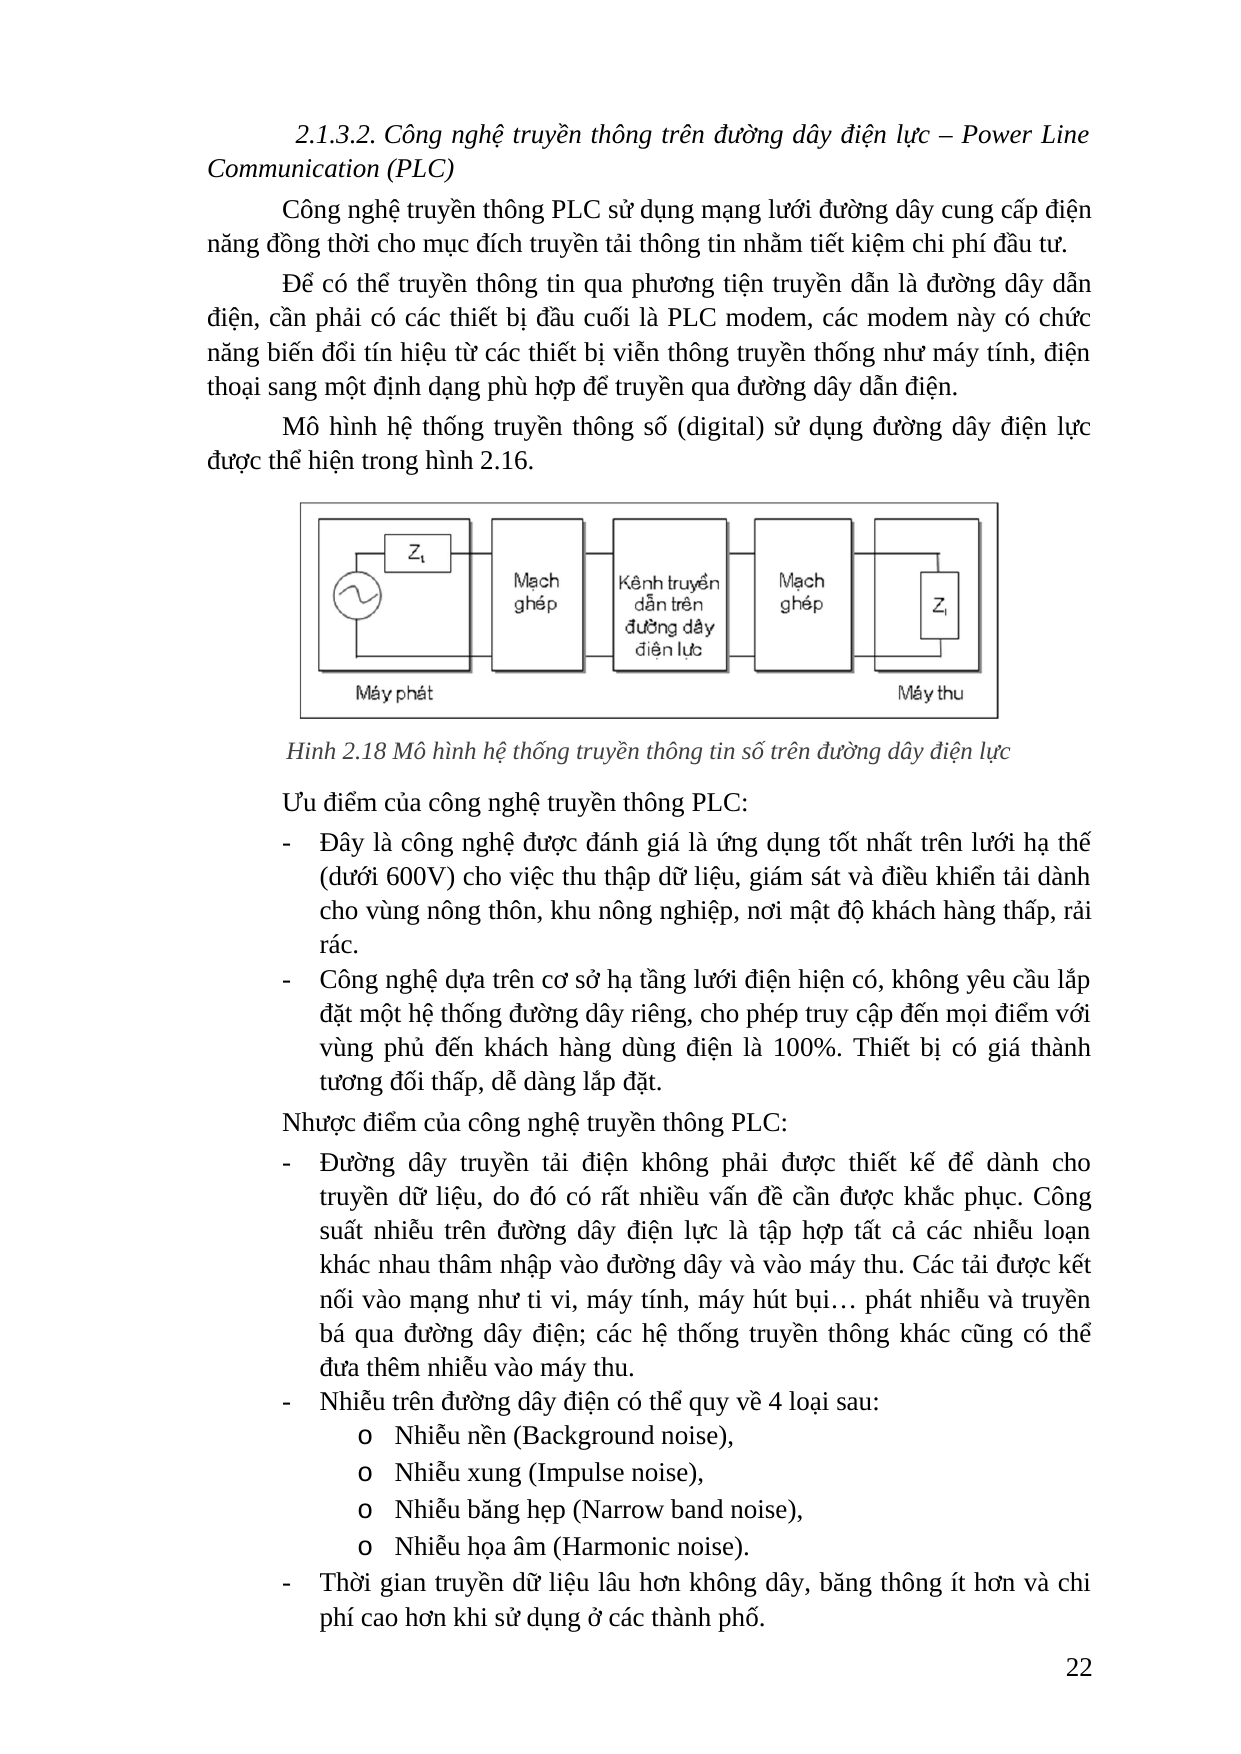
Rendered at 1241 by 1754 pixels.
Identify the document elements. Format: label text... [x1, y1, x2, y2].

list Nhiễu họa âm (Harmonic noise). [357, 1530, 1092, 1563]
list Nhiễu trên đường dây điện có thể quy về 4 loại sau: [282, 1385, 1092, 1416]
text Để có thể truyền thông tin qua phương tiện truyền dẫn là đường dây dẫn điện, cần phải có các thiết bị đầu cuối là PLC modem, các modem này có chức năng biến đổi tín hiệu từ các thiết bị viễn thông truyền thống như máy tính, điện thoại sang một định dạng phù hợp để truyền qua đường dây dẫn điện. [207, 267, 1092, 401]
list Đây là công nghệ được đánh giá là ứng dụng tốt nhất trên lưới hạ thế (dưới 600V) cho việc thu thập dữ liệu, giám sát và điều khiển tải dành cho vùng nông thôn, khu nông nghiệp, nơi mật độ khách hàng thấp, rải rác. [282, 826, 1092, 960]
list Thời gian truyền dữ liệu lâu hơn không dây, băng thông ít hơn và chi phí cao hơn khi sử dụng ở các thành phố. [282, 1567, 1092, 1632]
text Ưu điểm của công nghệ truyền thông PLC: [207, 786, 1092, 817]
list Công nghệ dựa trên cơ sở hạ tầng lưới điện hiện có, không yêu cầu lắp đặt một hệ thống đường dây riêng, cho phép truy cập đến mọi điểm với vùng phủ đến khách hàng dùng điện là 100%. Thiết bị có giá thành tương đối thấp, dễ dàng lắp đặt. [282, 963, 1092, 1096]
text Mô hình hệ thống truyền thông số (digital) sử dụng đường dây điện lực được thể hiện trong hình 2.16. [207, 410, 1092, 476]
list Nhiễu nền (Background noise), [357, 1419, 1092, 1453]
list Nhiễu xung (Impulse noise), [357, 1456, 1092, 1490]
list Nhiễu băng hẹp (Narrow band noise), [357, 1493, 1092, 1526]
list Đường dây truyền tải điện không phải được thiết kế để dành cho truyền dữ liệu, do đó có rất nhiều vấn đề cần được khắc phục. Công suất nhiễu trên đường dây điện lực là tập hợp tất cả các nhiễu loạn khác nhau thâm nhập vào đường dây và vào máy thu. Các tải được kết nối vào mạng như ti vi, máy tính, máy hút bụi… phát nhiễu và truyền bá qua đường dây điện; các hệ thống truyền thông khác cũng có thể đưa thêm nhiễu vào máy thu. [282, 1146, 1092, 1382]
subtitle Công nghệ truyền thông trên đường dây điện lực – Power Line Communication (PLC) [207, 118, 1092, 183]
text Nhược điểm của công nghệ truyền thông PLC: [207, 1106, 1092, 1137]
text Công nghệ truyền thông PLC sử dụng mạng lưới đường dây cung cấp điện năng đồng thời cho mục đích truyền tải thông tin nhằm tiết kiệm chi phí đầu tư. [207, 193, 1092, 258]
picture [281, 484, 1007, 727]
